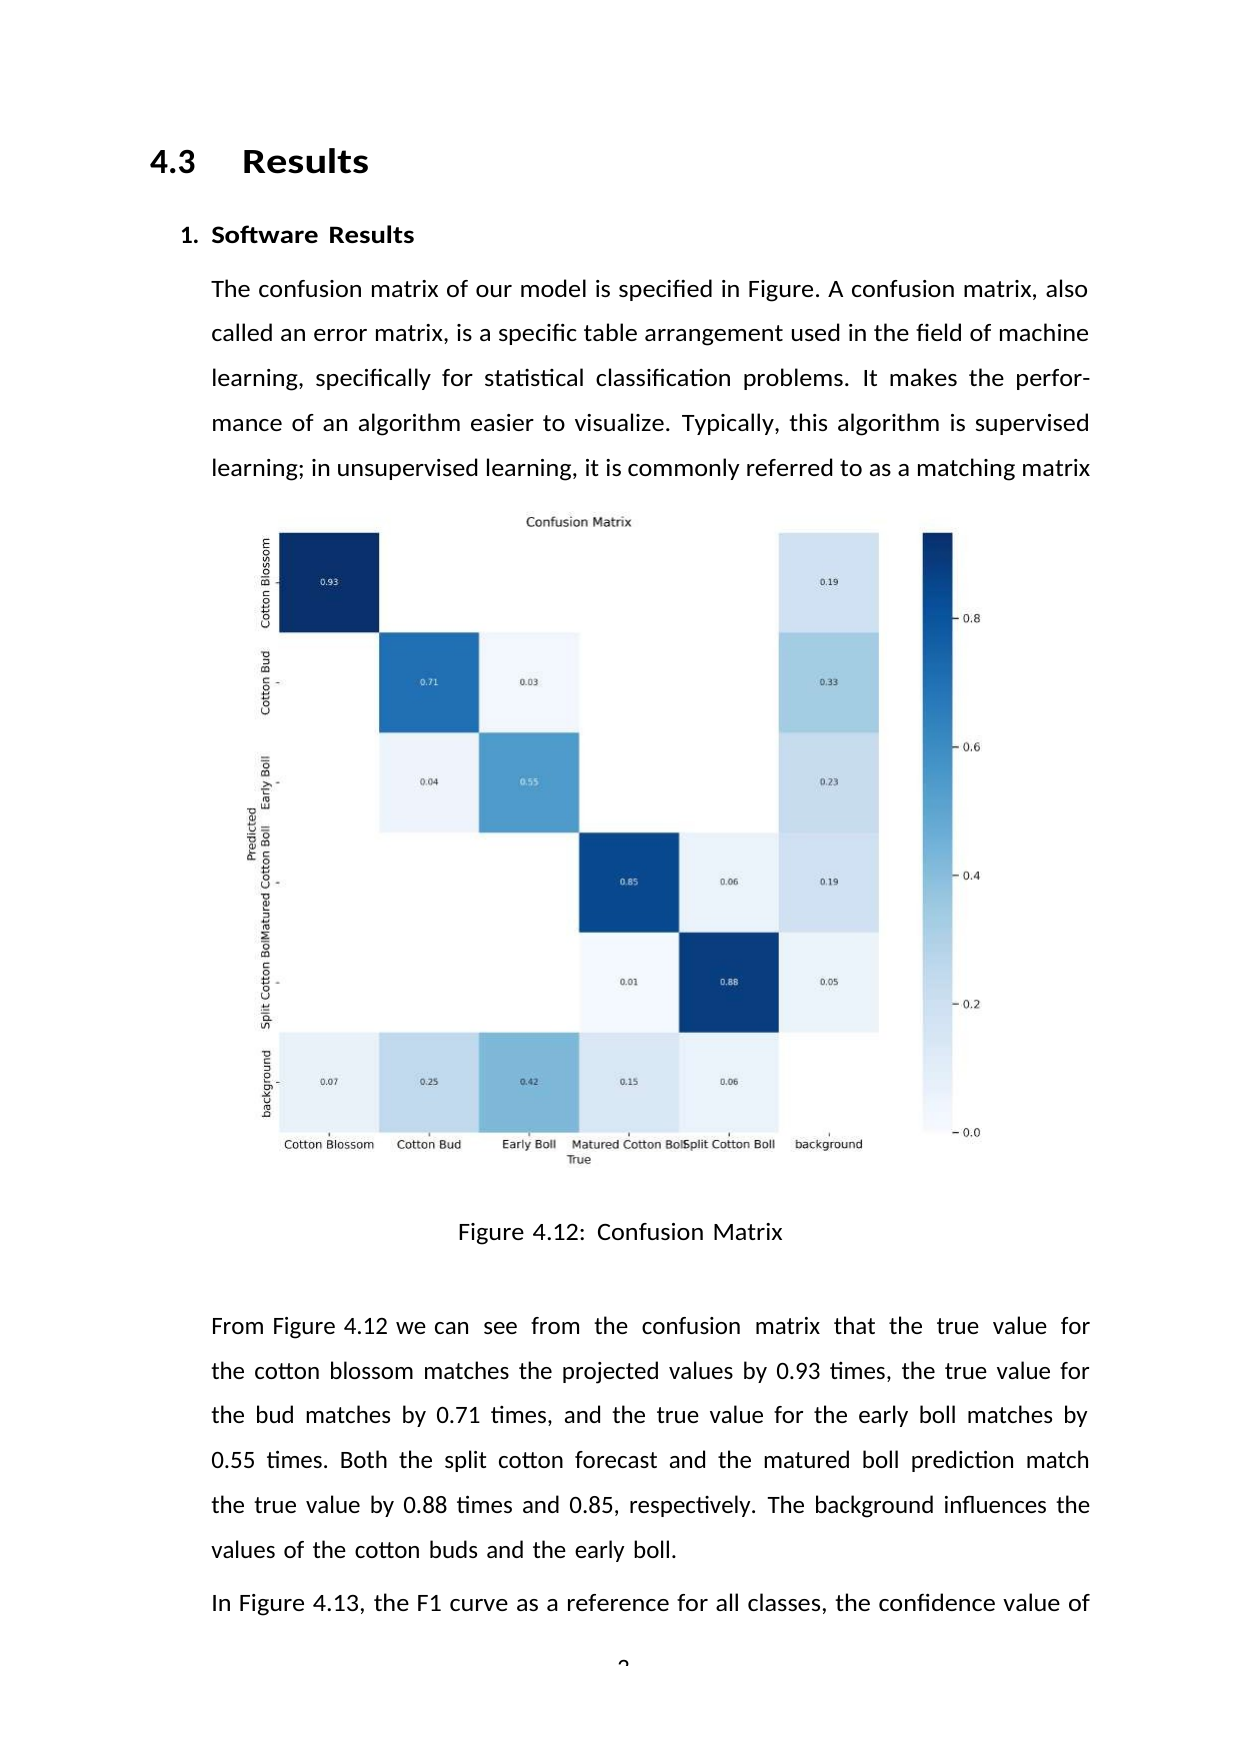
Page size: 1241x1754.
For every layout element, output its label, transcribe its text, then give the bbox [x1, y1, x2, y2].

text From Figure 4.12 we can see from the confusion matrix that the true value for the cotton blossom matches the projected values by 0.93 times, the true value for the bud matches by 0.71 times, and the true value for the early boll matches by [211, 1310, 1091, 1430]
subtitle Results [150, 139, 1153, 182]
picture [246, 511, 983, 1168]
text In Figure 4.13, the F1 curve as a reference for all classes, the confidence value of [211, 1587, 1153, 1618]
text 0.55 times. Both the split cotton forecast and the matured boll prediction match the true value by 0.88 times and 0.85, respectively. The background influences the values of the cotton buds and the early boll. [211, 1444, 1090, 1564]
text Figure 4.12: Confusion Matrix [427, 1217, 813, 1247]
subtitle Software Results [180, 219, 1153, 249]
text The confusion matrix of our model is specified in Figure. A confusion matrix, also called an error matrix, is a specific table arrangement used in the field of machine learning, specifically for statistical classification problems. It makes the perfor- mance of an algorithm easier to visualize. Typically, this algorithm is supervised learning; in unsupervised learning, it is commonly referred to as a matching matrix [211, 273, 1091, 482]
